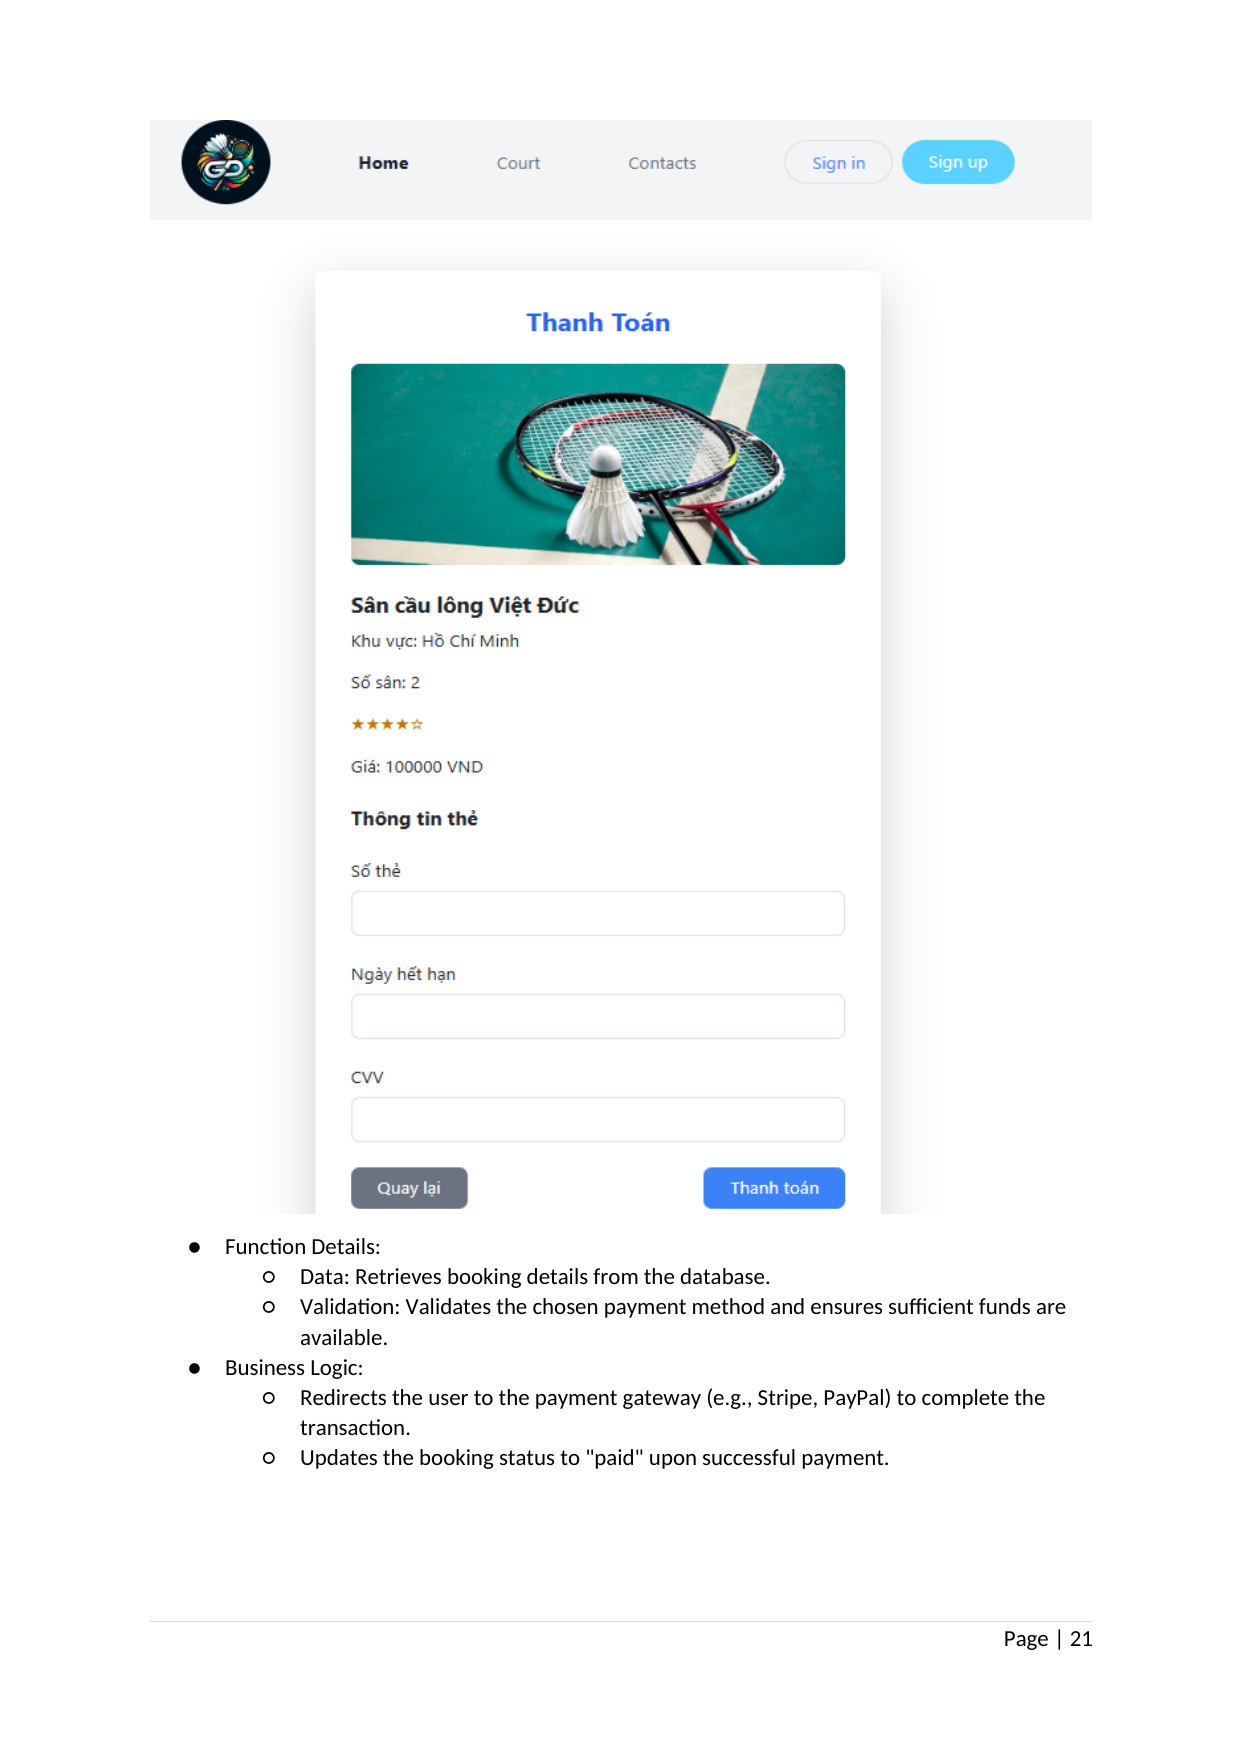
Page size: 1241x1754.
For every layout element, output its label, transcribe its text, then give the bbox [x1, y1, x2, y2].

list Updates the booking status to "paid" upon successful payment. [262, 1443, 1093, 1472]
list Validation: Validates the chosen payment method and ensures sufficient funds are available. [262, 1292, 1093, 1351]
list Redirects the user to the payment gateway (e.g., Stripe, PayPal) to complete the transaction. [262, 1383, 1093, 1441]
picture [150, 120, 1093, 1214]
list Business Logic: [187, 1353, 1093, 1381]
list Function Details: [187, 1232, 1093, 1260]
list Data: Retrieves booking details from the database. [262, 1262, 1093, 1290]
